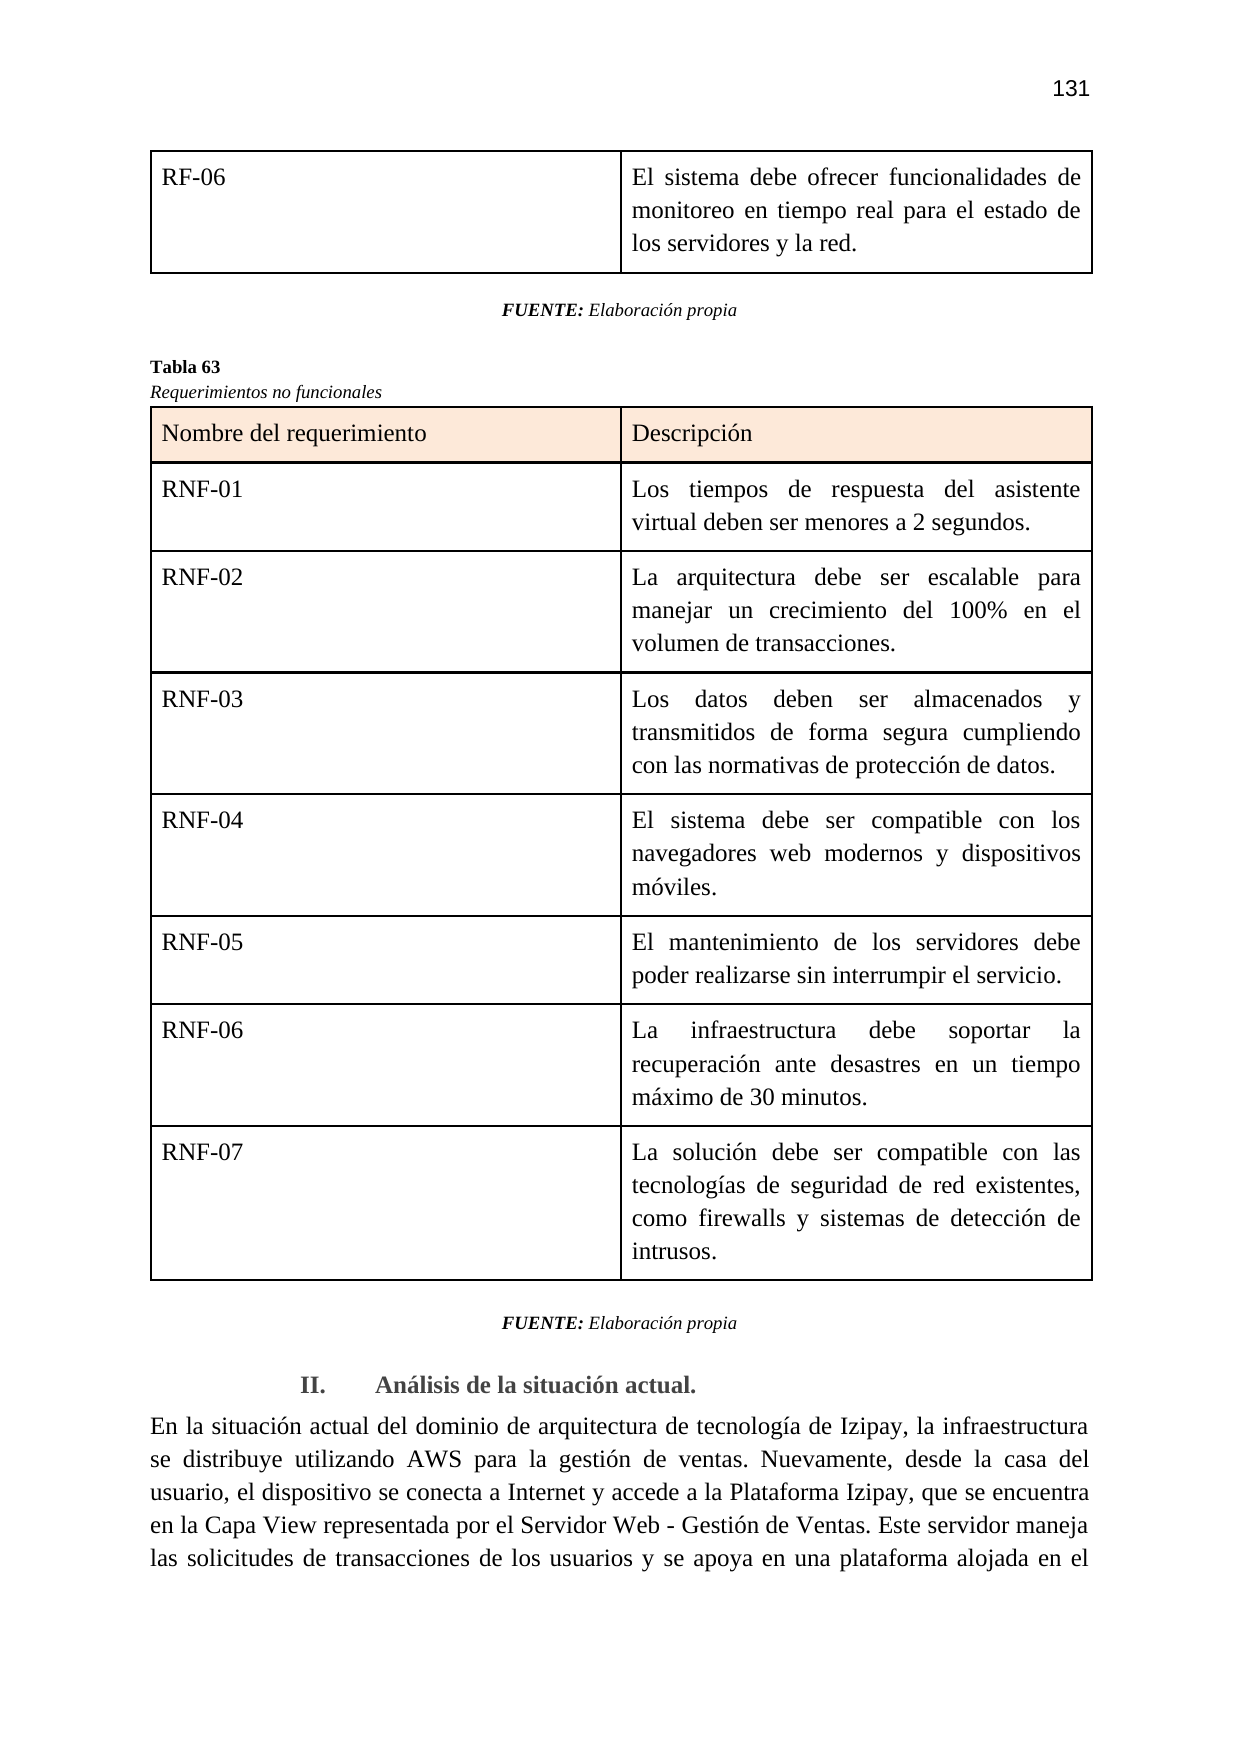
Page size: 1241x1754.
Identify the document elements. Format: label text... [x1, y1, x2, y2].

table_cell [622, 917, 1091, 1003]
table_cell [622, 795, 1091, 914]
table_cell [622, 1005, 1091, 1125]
text Tabla 63 [150, 356, 1090, 378]
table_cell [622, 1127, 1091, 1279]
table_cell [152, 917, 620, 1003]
text FUENTE: Elaboración propia [150, 1312, 1090, 1333]
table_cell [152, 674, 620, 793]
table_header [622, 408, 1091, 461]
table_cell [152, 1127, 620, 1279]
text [150, 1411, 1090, 1572]
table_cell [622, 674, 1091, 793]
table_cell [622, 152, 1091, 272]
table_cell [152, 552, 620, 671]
text FUENTE: Elaboración propia [150, 298, 1090, 320]
text Requerimientos no funcionales [150, 381, 1090, 403]
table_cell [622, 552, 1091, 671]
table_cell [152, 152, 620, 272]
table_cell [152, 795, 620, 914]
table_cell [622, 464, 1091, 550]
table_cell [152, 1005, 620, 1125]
subtitle Análisis de la situación actual. [300, 1370, 1090, 1398]
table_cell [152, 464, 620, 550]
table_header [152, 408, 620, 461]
